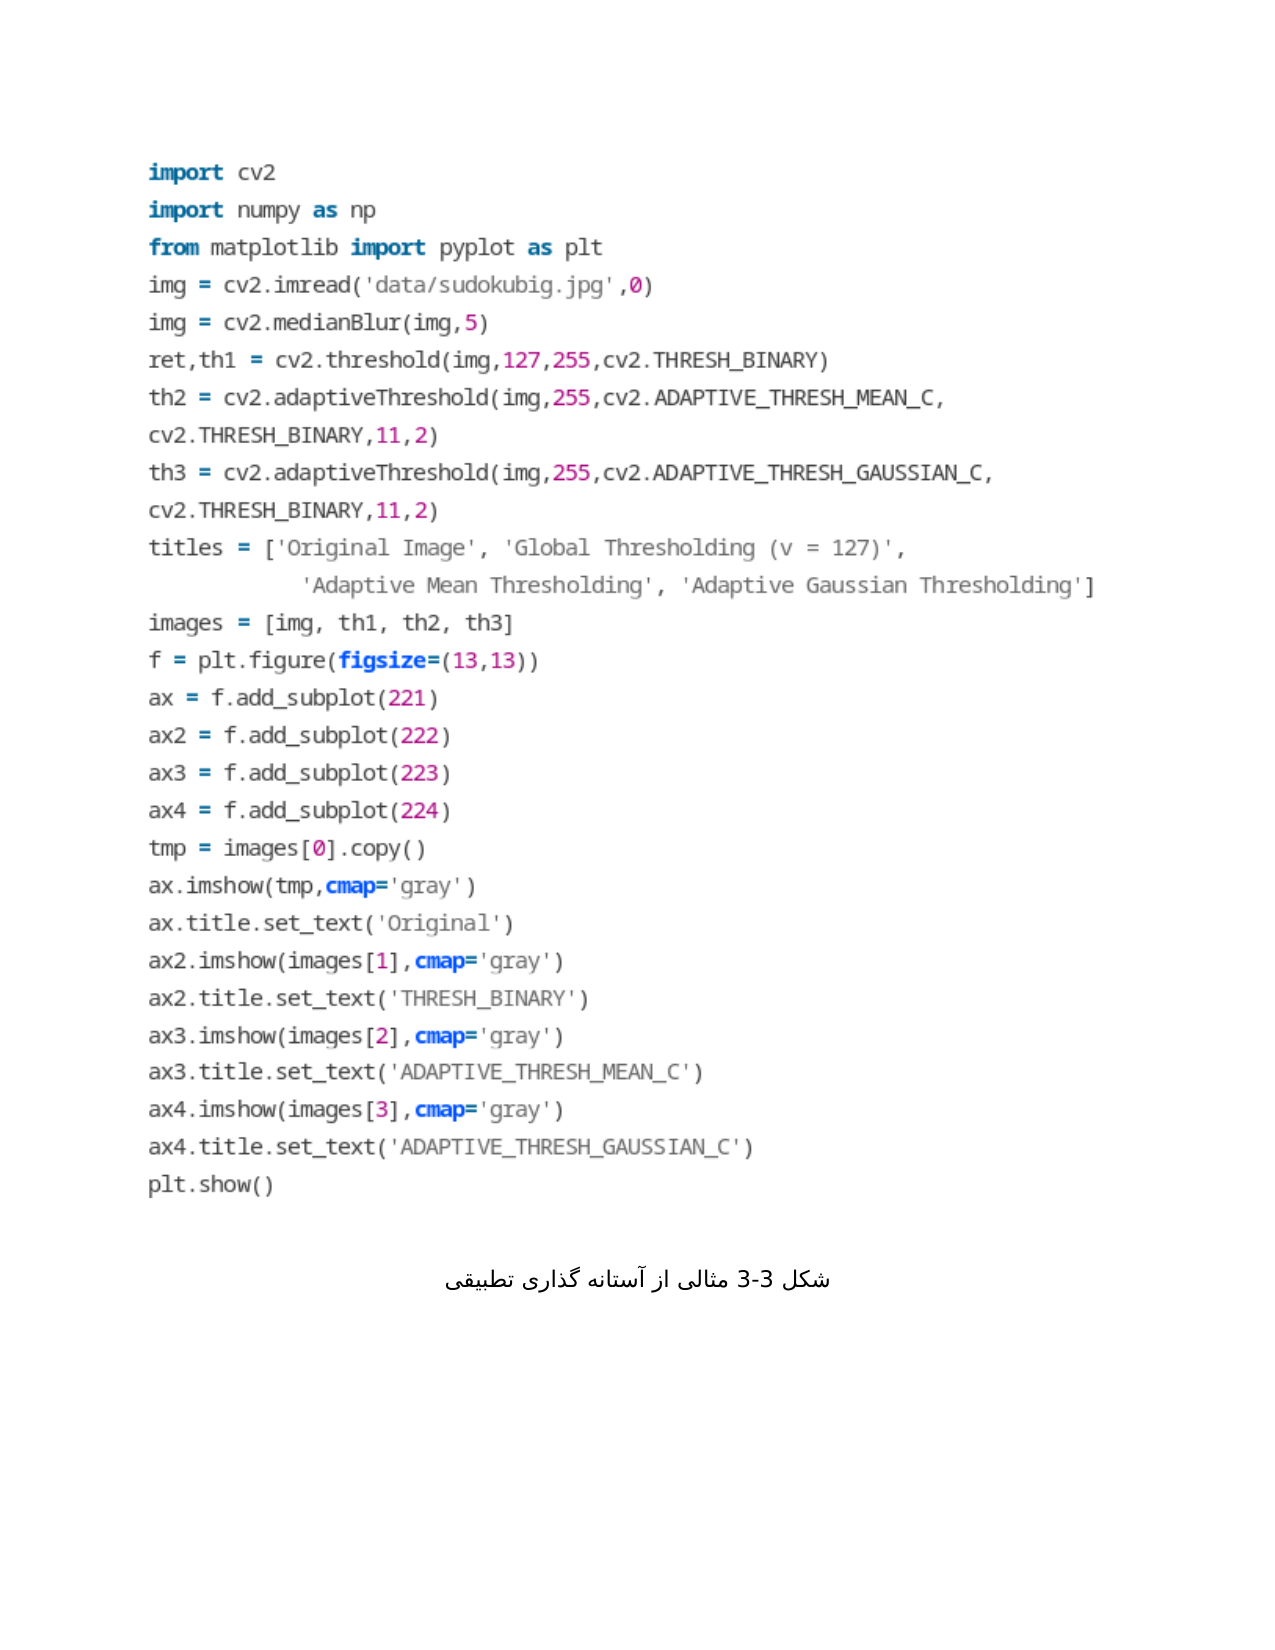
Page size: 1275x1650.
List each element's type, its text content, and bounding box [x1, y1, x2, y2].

text شکل 3-3 مثالی از آستانه گذاری تطبیقی [150, 1266, 1125, 1292]
